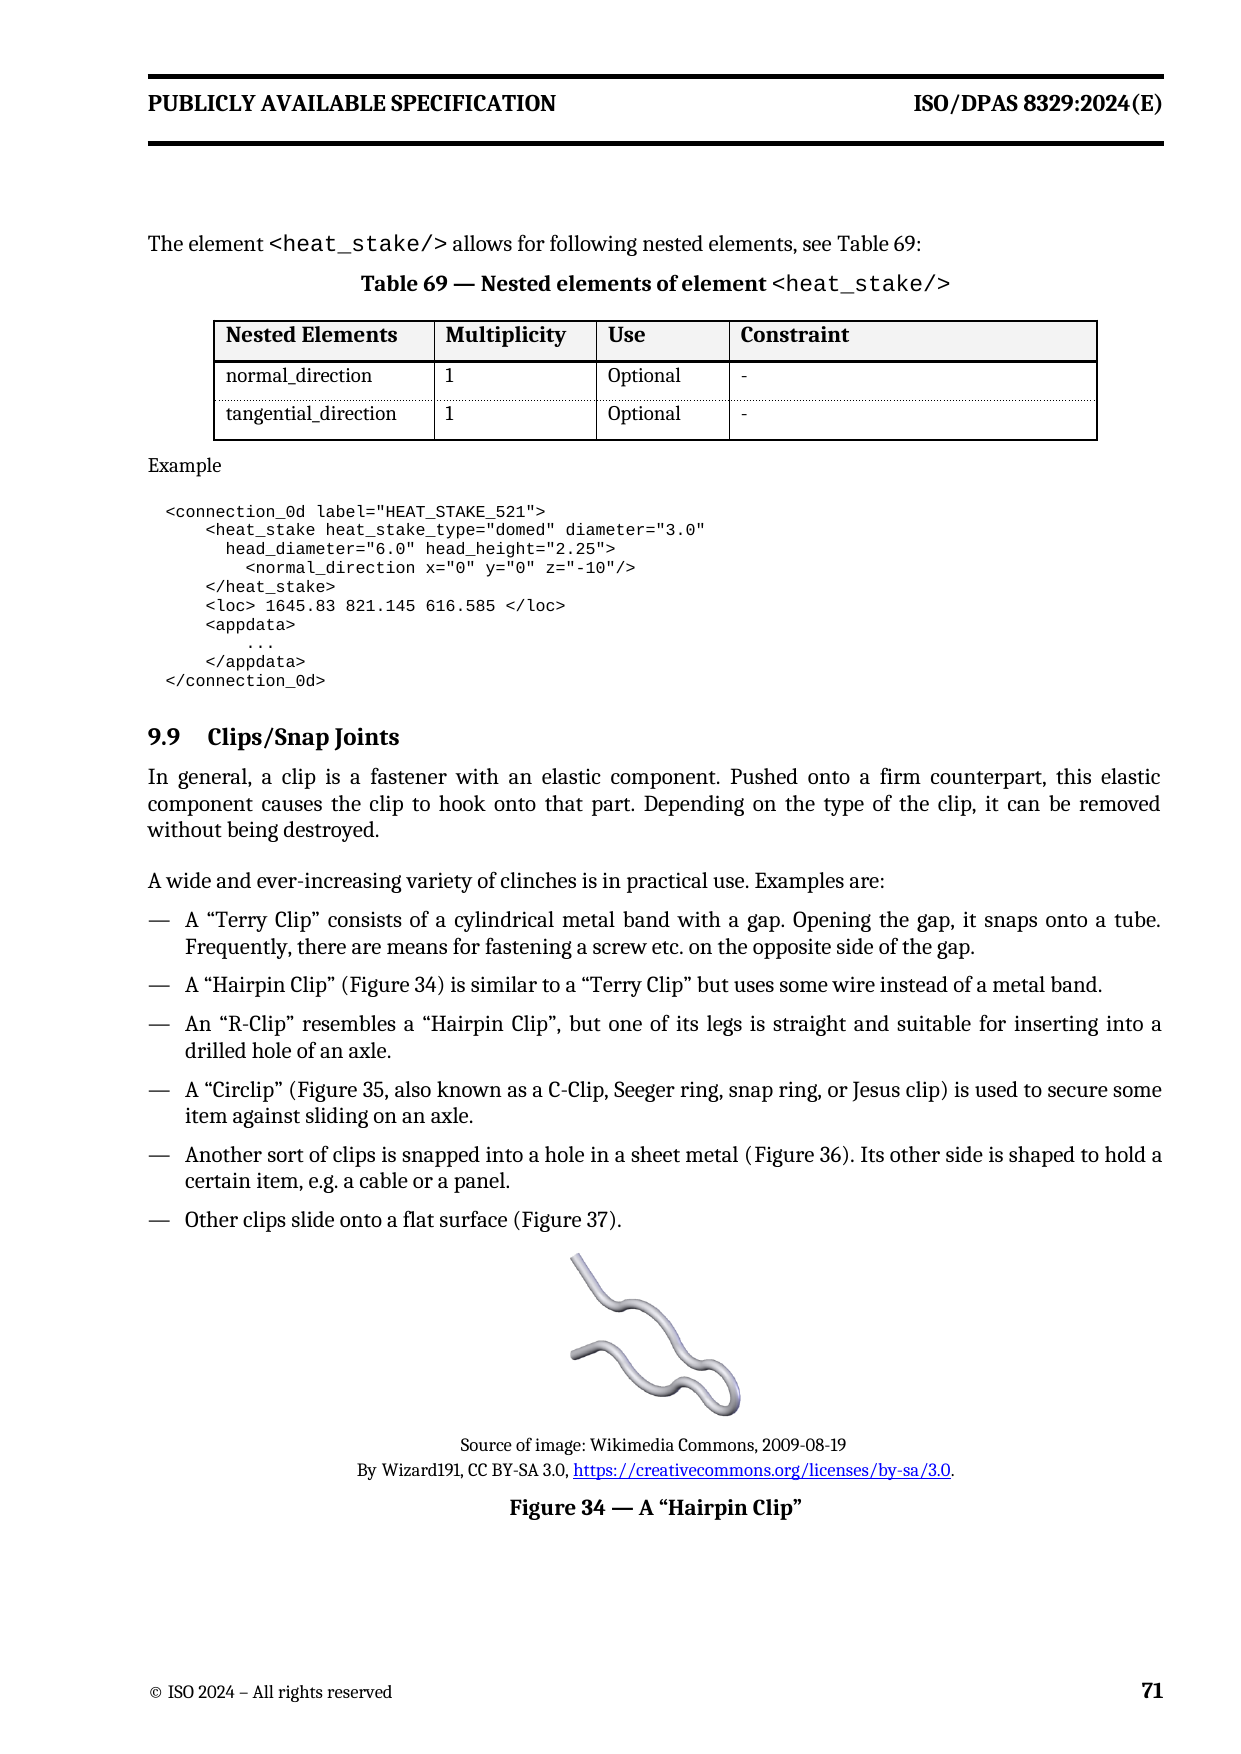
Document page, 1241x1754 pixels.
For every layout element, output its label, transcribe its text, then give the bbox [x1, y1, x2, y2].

list A “Circlip” (Figure 35, also known as a C-Clip, Seeger ring, snap ring, or Jesus clip) is used to secure some item against sliding on an axle. [148, 1076, 1163, 1129]
text <loc> 1645.83 821.145 616.585 </loc> [165, 597, 1146, 616]
subtitle Clips/Snap Joints [148, 723, 1163, 752]
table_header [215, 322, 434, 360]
text Example [148, 453, 1163, 478]
text </appdata> [165, 654, 1146, 673]
text Figure 34 — A “Hairpin Clip” [148, 1495, 1163, 1521]
list Source of image: Wikimedia Commons, 2009-08-19 By Wizard191, CC BY-SA 3.0, https://creativecommons.org/licenses/by-sa/3.0. [148, 1431, 1163, 1482]
list A “Terry Clip” consists of a cylindrical metal band with a gap. Opening the gap, it snaps onto a tube. Frequently, there are means for fastening a screw etc. on the opposite side of the gap. [148, 907, 1163, 960]
text The element <heat_stake/> allows for following nested elements, see Table 69: [148, 231, 1163, 259]
text <heat_stake heat_stake_type="domed" diameter="3.0" head_diameter="6.0" head_height="2.25"> [165, 522, 1146, 560]
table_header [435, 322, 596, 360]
text </heat_stake> [165, 578, 1146, 597]
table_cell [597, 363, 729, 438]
text A wide and ever-increasing variety of clinches is in practical use. Examples are: [148, 868, 1163, 894]
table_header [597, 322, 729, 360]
text </connection_0d> [165, 673, 1146, 692]
text <normal_direction x="0" y="0" z="-10"/> [165, 560, 1146, 578]
text <appdata> [165, 616, 1146, 635]
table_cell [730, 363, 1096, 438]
list A “Hairpin Clip” (Figure 34) is similar to a “Terry Clip” but uses some wire instead of a metal band. [148, 972, 1163, 999]
text In general, a clip is a fastener with an elastic component. Pushed onto a firm counterpart, this elastic component causes the clip to hook onto that part. Depending on the type of the clip, it can be removed without being destroyed. [148, 764, 1163, 843]
text <connection_0d label="HEAT_STAKE_521"> [165, 503, 1146, 522]
text Table 69 — Nested elements of element <heat_stake/> [148, 271, 1163, 299]
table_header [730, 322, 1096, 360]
list Another sort of clips is snapped into a hole in a sheet metal (Figure 36). Its other side is shaped to hold a certain item, e.g. a cable or a panel. [148, 1142, 1163, 1194]
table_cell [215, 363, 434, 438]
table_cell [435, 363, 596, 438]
text ... [165, 635, 1146, 654]
list Other clips slide onto a flat surface (Figure 37). [148, 1207, 1163, 1233]
picture [553, 1245, 759, 1431]
list An “R-Clip” resembles a “Hairpin Clip”, but one of its legs is straight and suitable for inserting into a drilled hole of an axle. [148, 1011, 1163, 1064]
